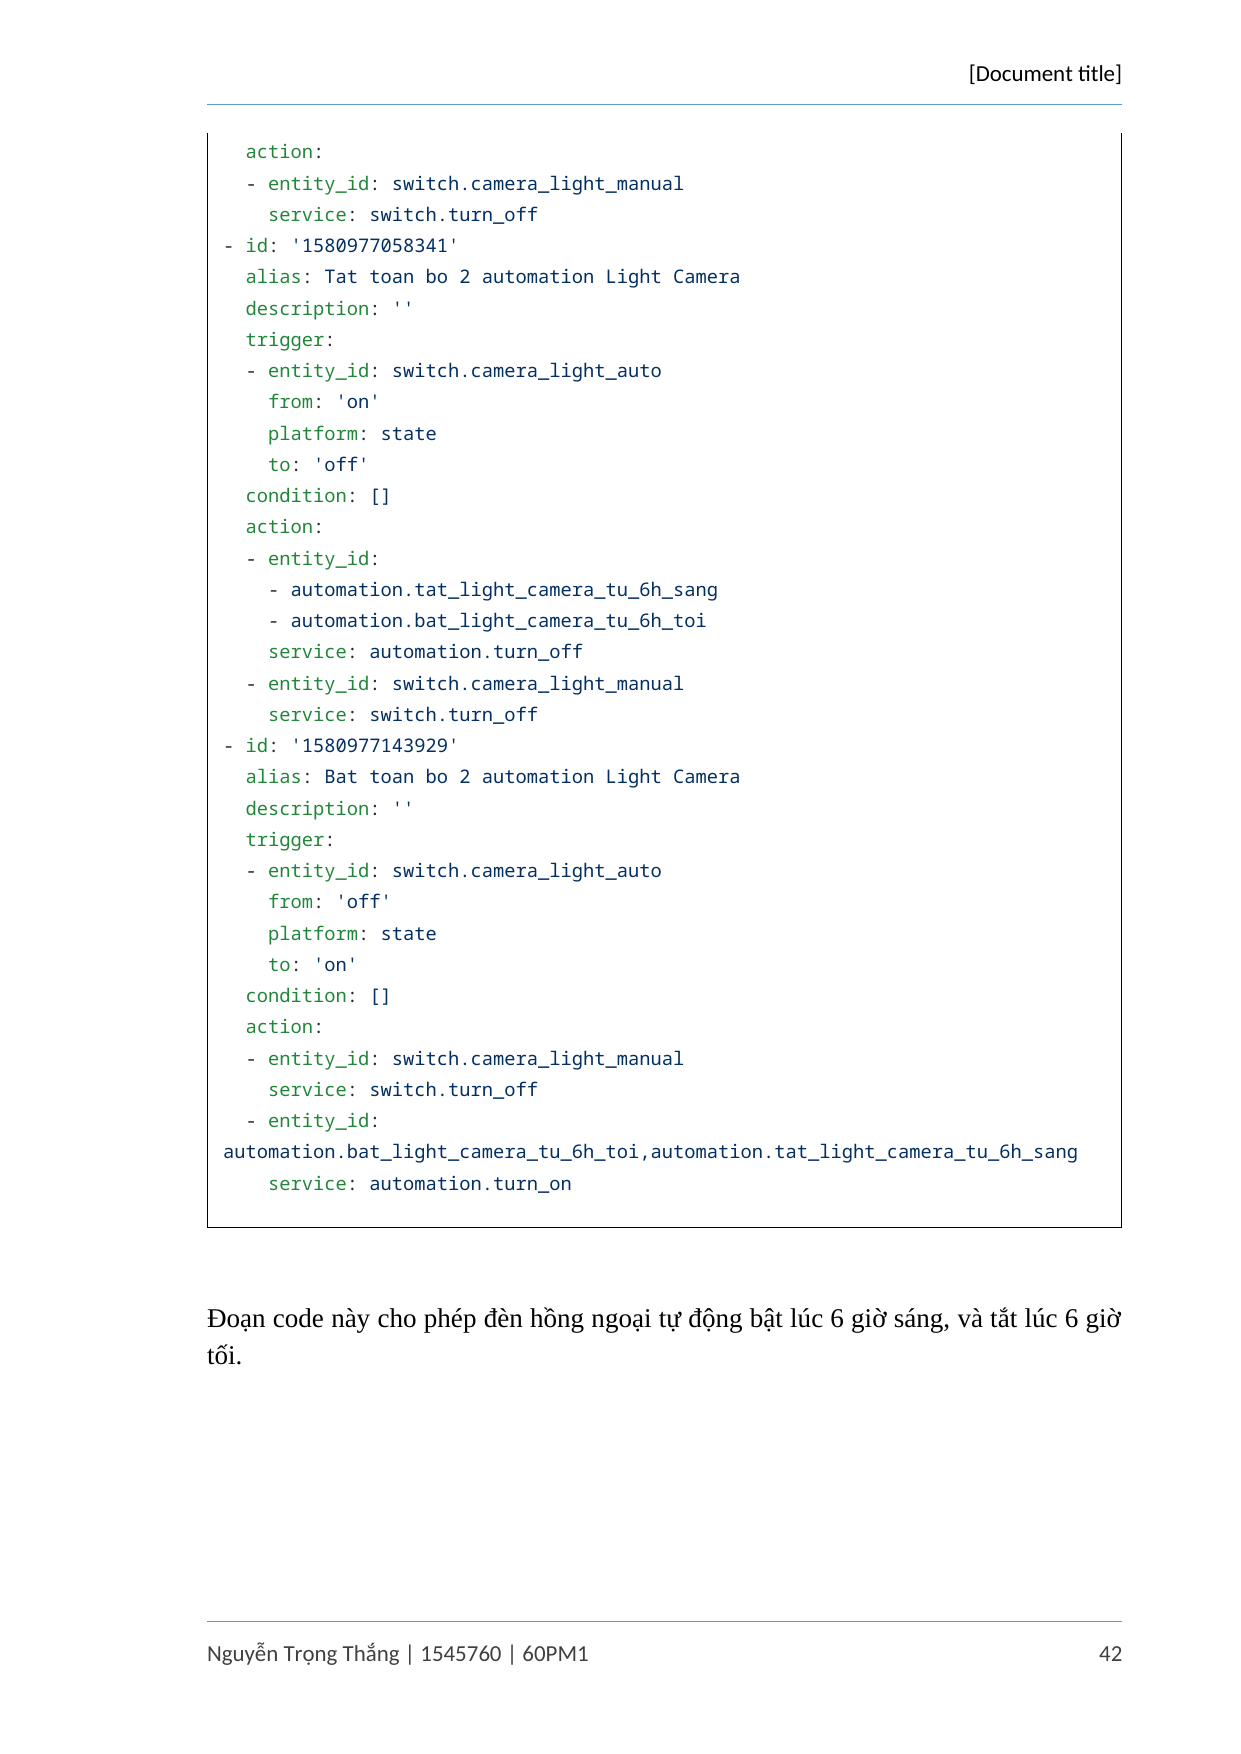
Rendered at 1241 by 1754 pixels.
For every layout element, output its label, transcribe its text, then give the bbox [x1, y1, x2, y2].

table_cell service: switch.turn_off [208, 695, 1121, 727]
table_cell - entity_id: automation.bat_light_camera_tu_6h_toi,automation.tat_light_camera_tu_6h_sang [208, 1102, 1121, 1164]
table_cell - entity_id: switch.camera_light_auto [208, 352, 1121, 383]
table_cell trigger: [208, 320, 1121, 352]
table_cell from: 'on' [208, 383, 1121, 414]
table_cell to: 'on' [208, 945, 1121, 977]
table_cell - automation.bat_light_camera_tu_6h_toi [208, 602, 1121, 633]
table_cell - entity_id: switch.camera_light_auto [208, 852, 1121, 883]
table_cell service: automation.turn_off [208, 633, 1121, 664]
table_cell service: switch.turn_off [208, 195, 1121, 227]
table_cell from: 'off' [208, 883, 1121, 914]
table_cell description: '' [208, 789, 1121, 820]
table_cell action: [208, 133, 1121, 164]
text Đoạn code này cho phép đèn hồng ngoại tự động bật lúc 6 giờ sáng, và tắt lúc 6 giờ tối. [207, 1302, 1122, 1371]
table_cell - entity_id: [208, 539, 1121, 570]
table_cell platform: state [208, 914, 1121, 945]
table_cell condition: [] [208, 477, 1121, 508]
table_cell action: [208, 1008, 1121, 1039]
table_cell alias: Bat toan bo 2 automation Light Camera [208, 758, 1121, 789]
table_cell service: switch.turn_off [208, 1070, 1121, 1102]
table_cell alias: Tat toan bo 2 automation Light Camera [208, 258, 1121, 289]
table_cell - id: '1580977058341' [208, 227, 1121, 258]
table_cell trigger: [208, 820, 1121, 852]
table_cell - entity_id: switch.camera_light_manual [208, 164, 1121, 195]
table_cell - entity_id: switch.camera_light_manual [208, 664, 1121, 695]
table_cell service: automation.turn_on [208, 1164, 1121, 1227]
table_cell condition: [] [208, 977, 1121, 1008]
table_cell action: [208, 508, 1121, 539]
table_cell platform: state [208, 414, 1121, 445]
table_cell to: 'off' [208, 445, 1121, 477]
table_cell - id: '1580977143929' [208, 727, 1121, 758]
table_cell - entity_id: switch.camera_light_manual [208, 1039, 1121, 1070]
table_cell description: '' [208, 289, 1121, 320]
table_cell - automation.tat_light_camera_tu_6h_sang [208, 570, 1121, 602]
